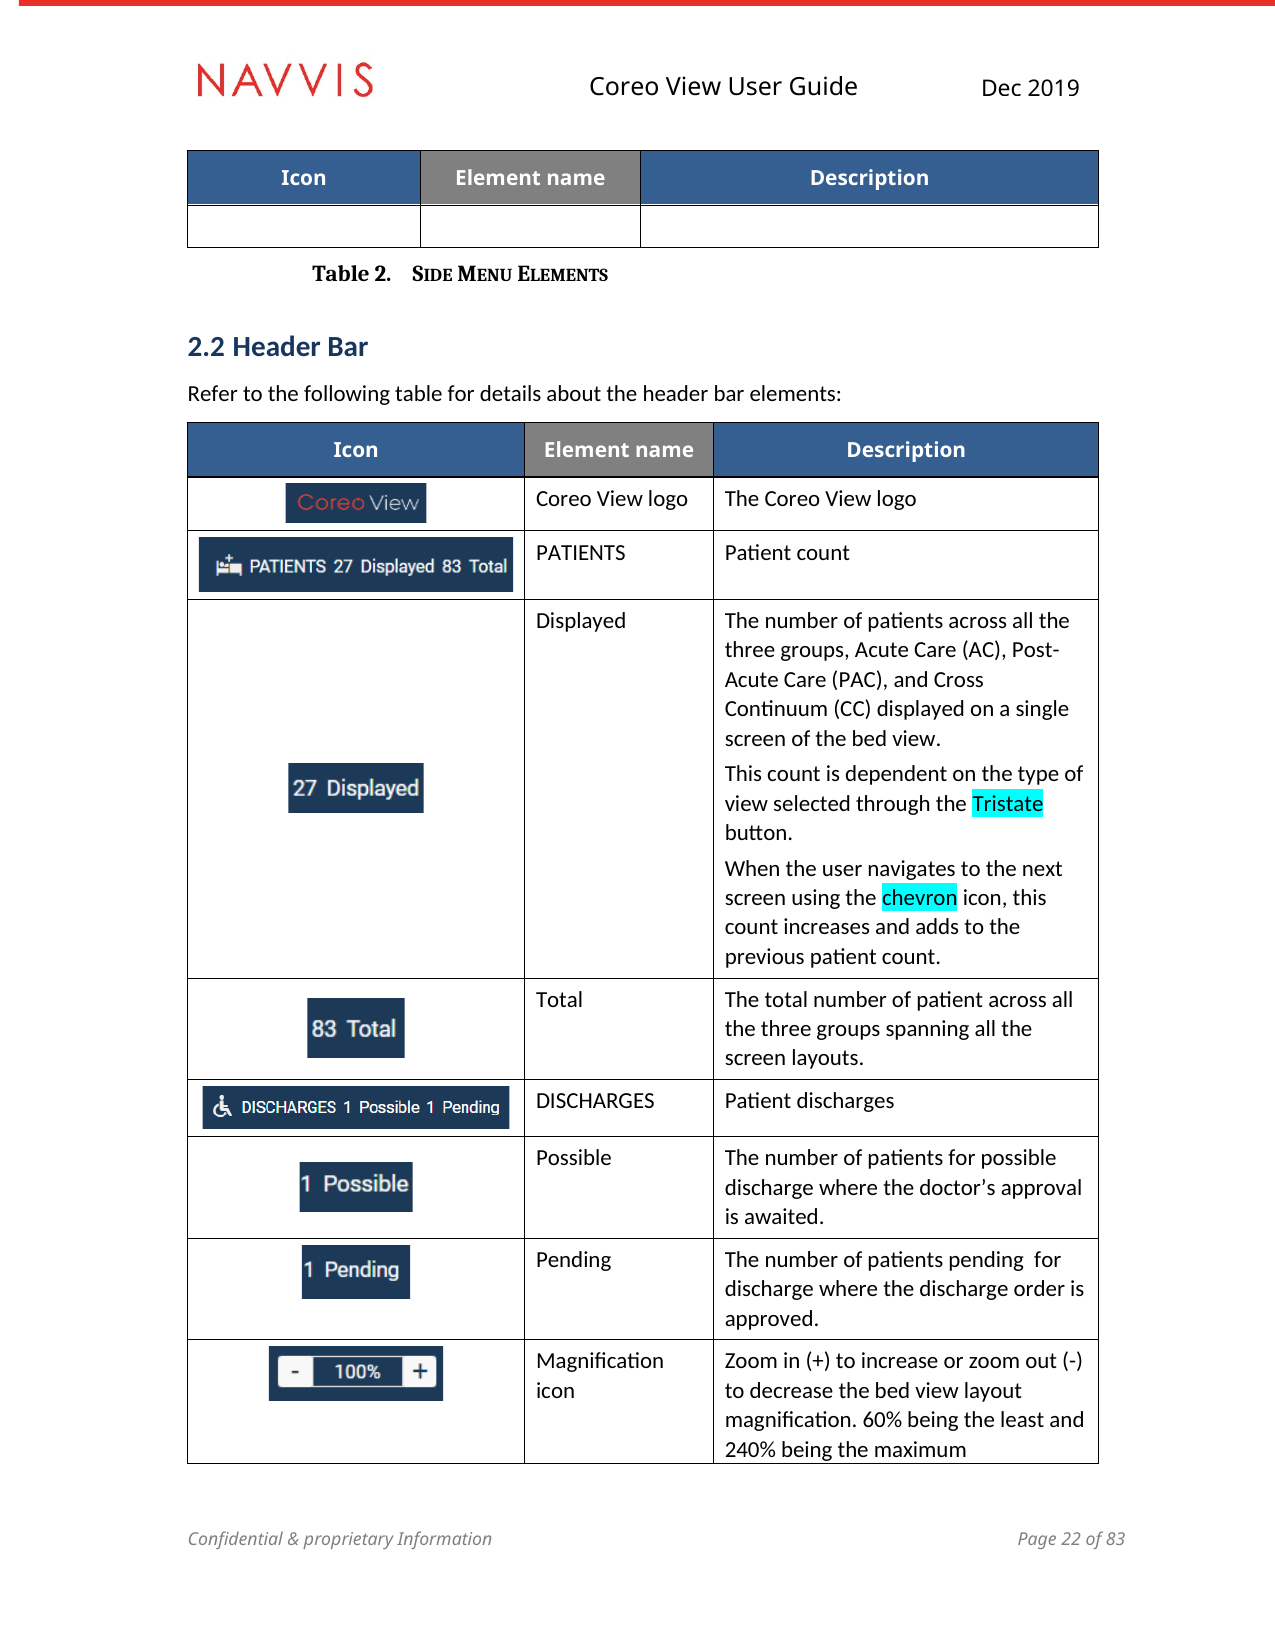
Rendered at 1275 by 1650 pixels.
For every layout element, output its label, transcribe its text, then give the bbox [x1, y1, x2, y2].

table_cell Total [525, 979, 713, 1079]
picture [202, 1086, 510, 1129]
table_cell Patient count [714, 531, 1098, 599]
picture [285, 483, 427, 523]
table_cell The number of patients pending for discharge where the discharge order is approved. [714, 1239, 1098, 1339]
table_cell [188, 478, 524, 530]
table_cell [714, 1340, 1098, 1463]
table_cell [188, 206, 420, 247]
table_cell [188, 600, 524, 977]
picture [299, 1162, 413, 1212]
table_header Element name [421, 151, 640, 204]
picture [301, 1245, 411, 1299]
table_cell The number of patients across all the three groups, Acute Care (AC), Post-Acute Care (PAC), and Cross Continuum (CC) displayed on a single screen of the bed view. This count is dependent on the type of view selected through the Tristate button. When the user navigates to the next screen using the chevron icon, this count increases and adds to the previous patient count. [714, 600, 1098, 977]
picture [187, 55, 383, 104]
table_cell Displayed [525, 600, 713, 977]
table_cell [188, 1137, 524, 1238]
table_cell [188, 1080, 524, 1136]
table_cell Possible [525, 1137, 713, 1238]
table_header Description [714, 423, 1098, 476]
table_cell [641, 206, 1098, 247]
table_cell Pending [525, 1239, 713, 1339]
table_cell The Coreo View logo [714, 478, 1098, 530]
table_cell [188, 979, 524, 1079]
table_cell [421, 206, 640, 247]
table_cell Patient discharges [714, 1080, 1098, 1136]
table_header Description [641, 151, 1098, 204]
table_cell The number of patients for possible discharge where the doctor’s approval is awaited. [714, 1137, 1098, 1238]
table_cell PATIENTS [525, 531, 713, 599]
table_header Icon [188, 151, 420, 204]
subtitle Header Bar [187, 328, 1087, 364]
table_cell The total number of patient across all the three groups spanning all the screen layouts. [714, 979, 1098, 1079]
table_cell DISCHARGES [525, 1080, 713, 1136]
table_cell [188, 531, 524, 599]
table_cell [188, 1239, 524, 1339]
text Side Menu Elements [312, 261, 1087, 287]
picture [268, 1346, 444, 1401]
picture [288, 763, 424, 813]
table_cell Coreo View logo [525, 478, 713, 530]
picture [307, 998, 405, 1058]
table_cell Magnification icon [525, 1340, 713, 1463]
text Refer to the following table for details about the header bar elements: [187, 379, 1087, 407]
table_header Element name [525, 423, 713, 476]
table_cell [188, 1340, 524, 1463]
picture [198, 537, 514, 592]
table_header Icon [188, 423, 524, 476]
